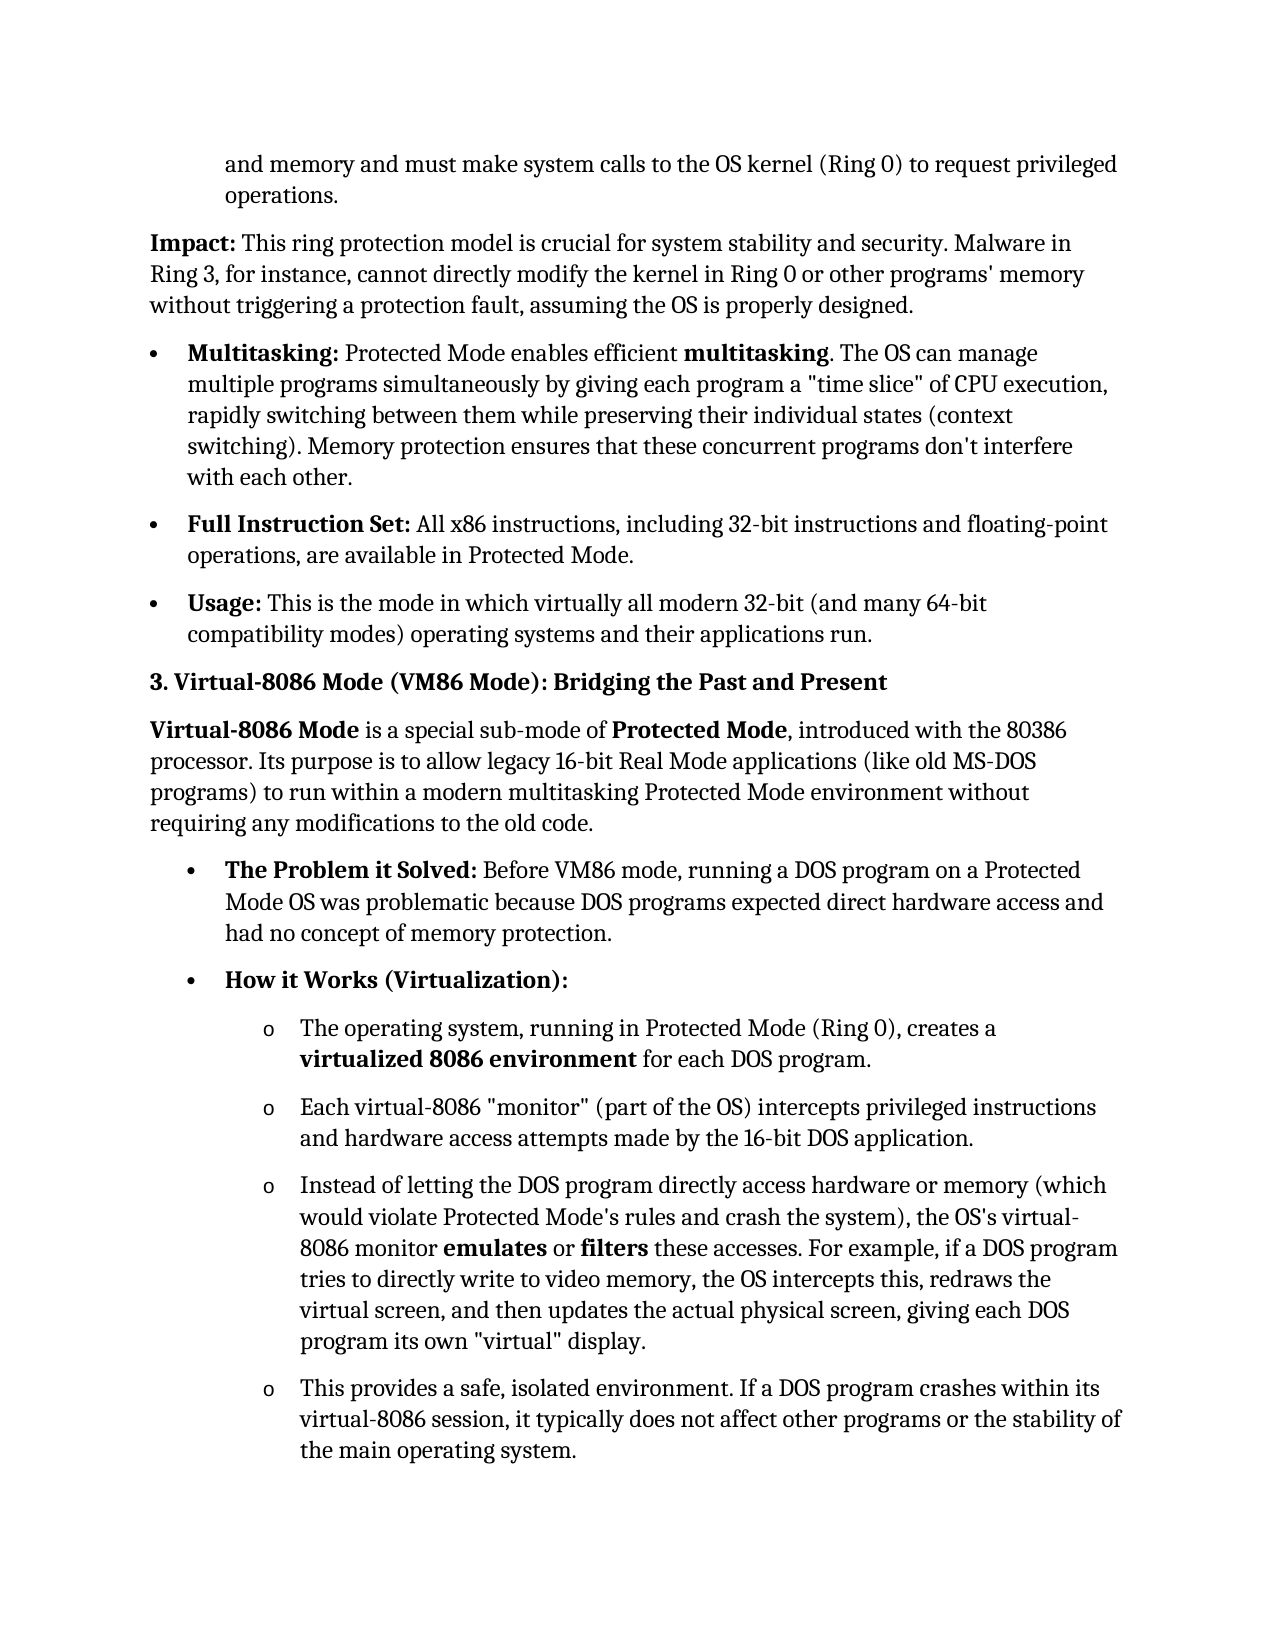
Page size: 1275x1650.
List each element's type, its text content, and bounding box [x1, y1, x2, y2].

list Full Instruction Set: All x86 instructions, including 32-bit instructions and floating-point operations, are available in Protected Mode. [150, 510, 1125, 570]
text Virtual-8086 Mode is a special sub-mode of Protected Mode, introduced with the 80386 processor. Its purpose is to allow legacy 16-bit Real Mode applications (like old MS-DOS programs) to run within a modern multitasking Protected Mode environment without requiring any modifications to the old code. [150, 716, 1125, 837]
list This provides a safe, isolated environment. If a DOS program crashes within its virtual-8086 session, it typically does not affect other programs or the stability of the main operating system. [262, 1374, 1125, 1465]
text Impact: This ring protection model is crucial for system stability and security. Malware in Ring 3, for instance, cannot directly modify the kernel in Ring 0 or other programs' memory without triggering a protection fault, assuming the OS is properly designed. [150, 229, 1125, 319]
list The Problem it Solved: Before VM86 mode, running a DOS program on a Protected Mode OS was problematic because DOS programs expected direct hardware access and had no concept of memory protection. [187, 856, 1125, 947]
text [225, 150, 1125, 210]
list Each virtual-8086 "monitor" (part of the OS) intercepts privileged instructions and hardware access attempts made by the 16-bit DOS application. [262, 1093, 1125, 1152]
list Instead of letting the DOS program directly access hardware or memory (which would violate Protected Mode's rules and crash the system), the OS's virtual-8086 monitor emulates or filters these accesses. For example, if a DOS program tries to directly write to video memory, the OS intercepts this, redraws the virtual screen, and then updates the actual physical screen, giving each DOS program its own "virtual" display. [262, 1171, 1125, 1355]
list The operating system, running in Protected Mode (Ring 0), creates a virtualized 8086 environment for each DOS program. [262, 1014, 1125, 1074]
text 3. Virtual-8086 Mode (VM86 Mode): Bridging the Past and Present [150, 668, 1125, 697]
list How it Works (Virtualization): [187, 966, 1125, 995]
list Multitasking: Protected Mode enables efficient multitasking. The OS can manage multiple programs simultaneously by giving each program a "time slice" of CPU execution, rapidly switching between them while preserving their individual states (context switching). Memory protection ensures that these concurrent programs don't interfere with each other. [150, 338, 1125, 491]
list Usage: This is the mode in which virtually all modern 32-bit (and many 64-bit compatibility modes) operating systems and their applications run. [150, 589, 1125, 649]
